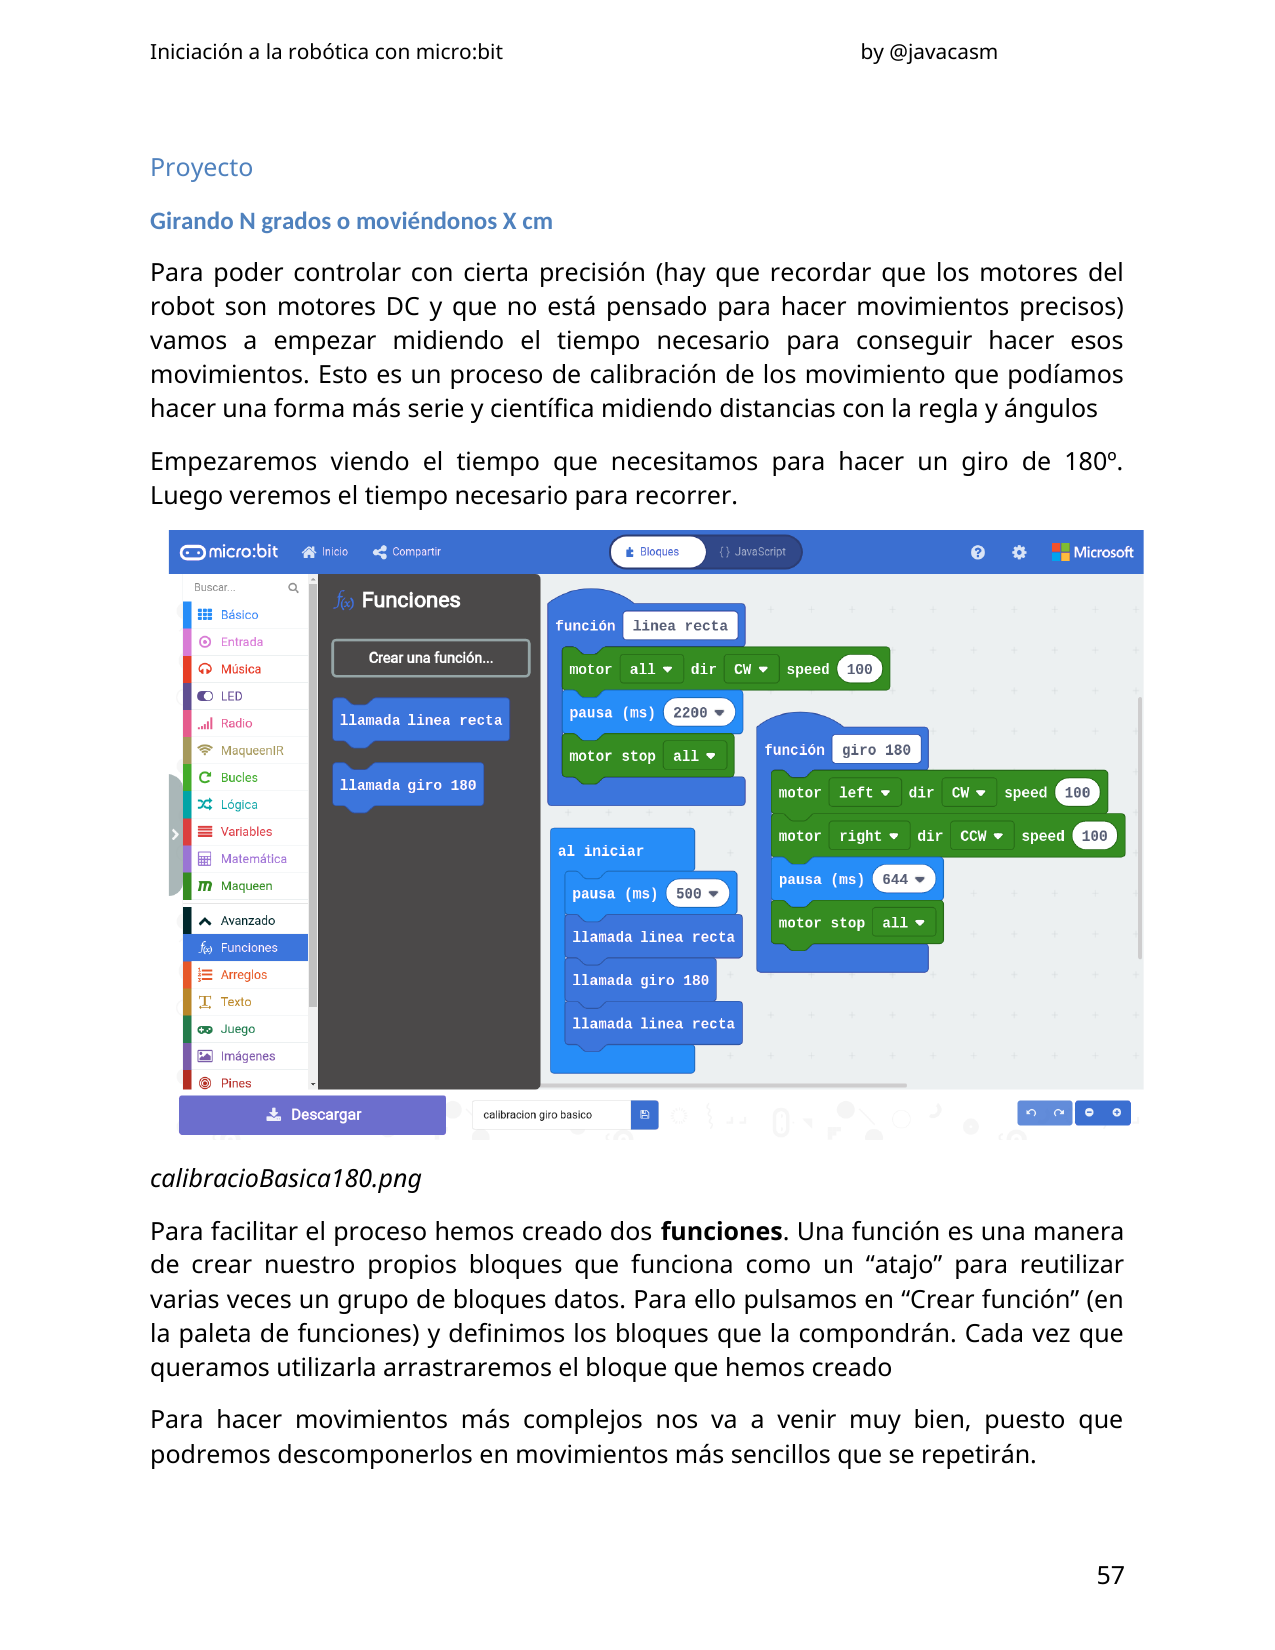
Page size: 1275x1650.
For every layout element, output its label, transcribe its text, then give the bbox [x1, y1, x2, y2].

text Proyecto [150, 150, 1125, 184]
picture [168, 530, 1144, 1140]
text calibracioBasica180.png [150, 1160, 1125, 1194]
text Para hacer movimientos más complejos nos va a venir muy bien, puesto que podremos descomponerlos en movimientos más sencillos que se repetirán. [150, 1402, 1125, 1470]
subtitle Girando N grados o moviéndonos X cm [150, 205, 1125, 235]
text Empezaremos viendo el tiempo que necesitamos para hacer un giro de 180º. Luego veremos el tiempo necesario para recorrer. [150, 443, 1125, 511]
text Para facilitar el proceso hemos creado dos funciones. Una función es una manera de crear nuestro propios bloques que funciona como un “atajo” para reutilizar varias veces un grupo de bloques datos. Para ello pulsamos en “Crear función” (en la paleta de funciones) y definimos los bloques que la compondrán. Cada vez que queramos utilizarla arrastraremos el bloque que hemos creado [150, 1213, 1125, 1383]
text Para poder controlar con cierta precisión (hay que recordar que los motores del robot son motores DC y que no está pensado para hacer movimientos precisos) vamos a empezar midiendo el tiempo necesario para conseguir hacer esos movimientos. Esto es un proceso de calibración de los movimiento que podíamos hacer una forma más serie y científica midiendo distancias con la regla y ángulos [150, 254, 1125, 424]
